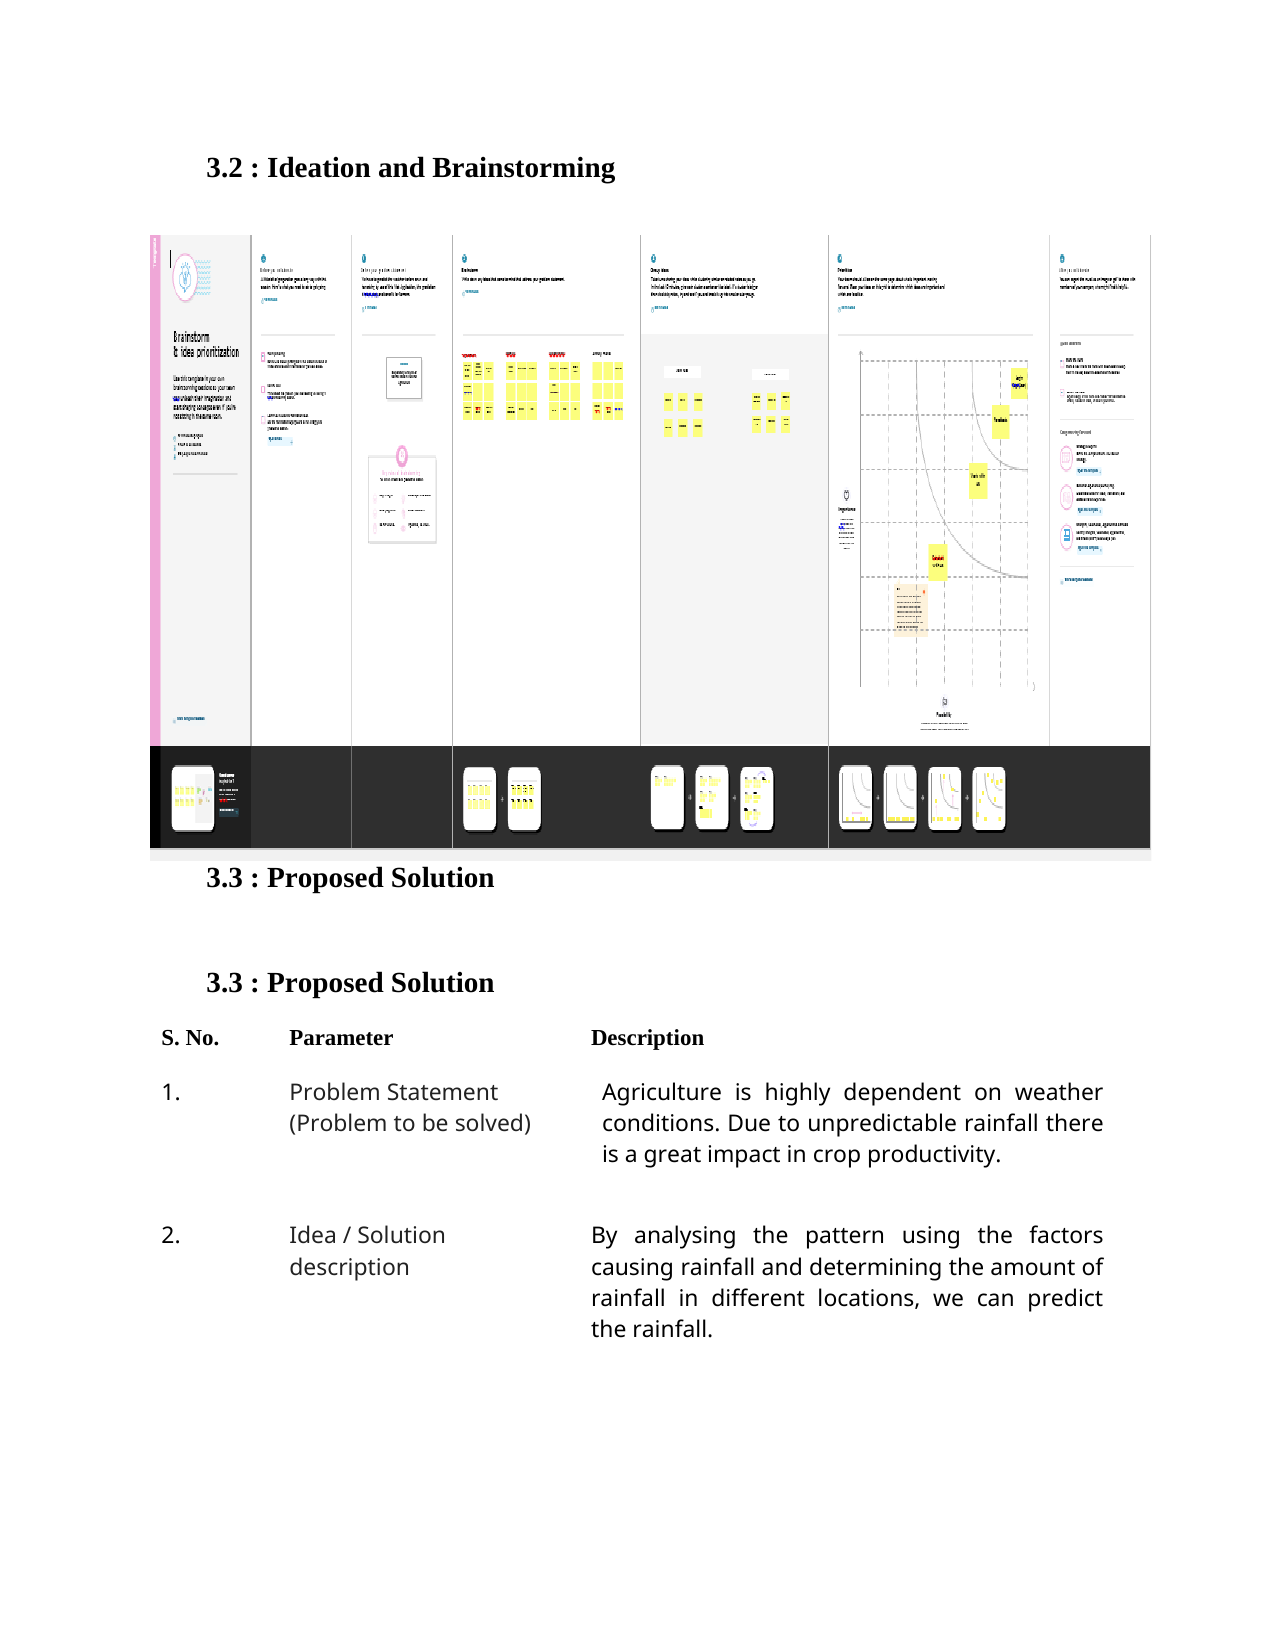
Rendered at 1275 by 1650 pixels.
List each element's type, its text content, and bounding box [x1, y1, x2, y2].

table_header S. No. [150, 1024, 278, 1076]
picture [150, 235, 1152, 861]
table_cell Idea / Solution description [278, 1219, 579, 1371]
text 3.2 : Ideation and Brainstorming [206, 150, 1125, 183]
table_header Parameter [278, 1024, 579, 1076]
text 3.3 : Proposed Solution [206, 861, 1125, 894]
table_cell By analysing the pattern using the factors causing rainfall and determining the amount of rainfall in different locations, we can predict the rainfall. [580, 1219, 1125, 1371]
text 3.3 : Proposed Solution [206, 966, 1125, 999]
table_cell Agriculture is highly dependent on weather conditions. Due to unpredictable rainfall there is a great impact in crop productivity. [580, 1076, 1125, 1219]
table_cell Problem Statement (Problem to be solved) [278, 1076, 579, 1219]
table_cell 1. [150, 1076, 278, 1219]
table_header Description [580, 1024, 1125, 1076]
table_cell 2. [150, 1219, 278, 1371]
